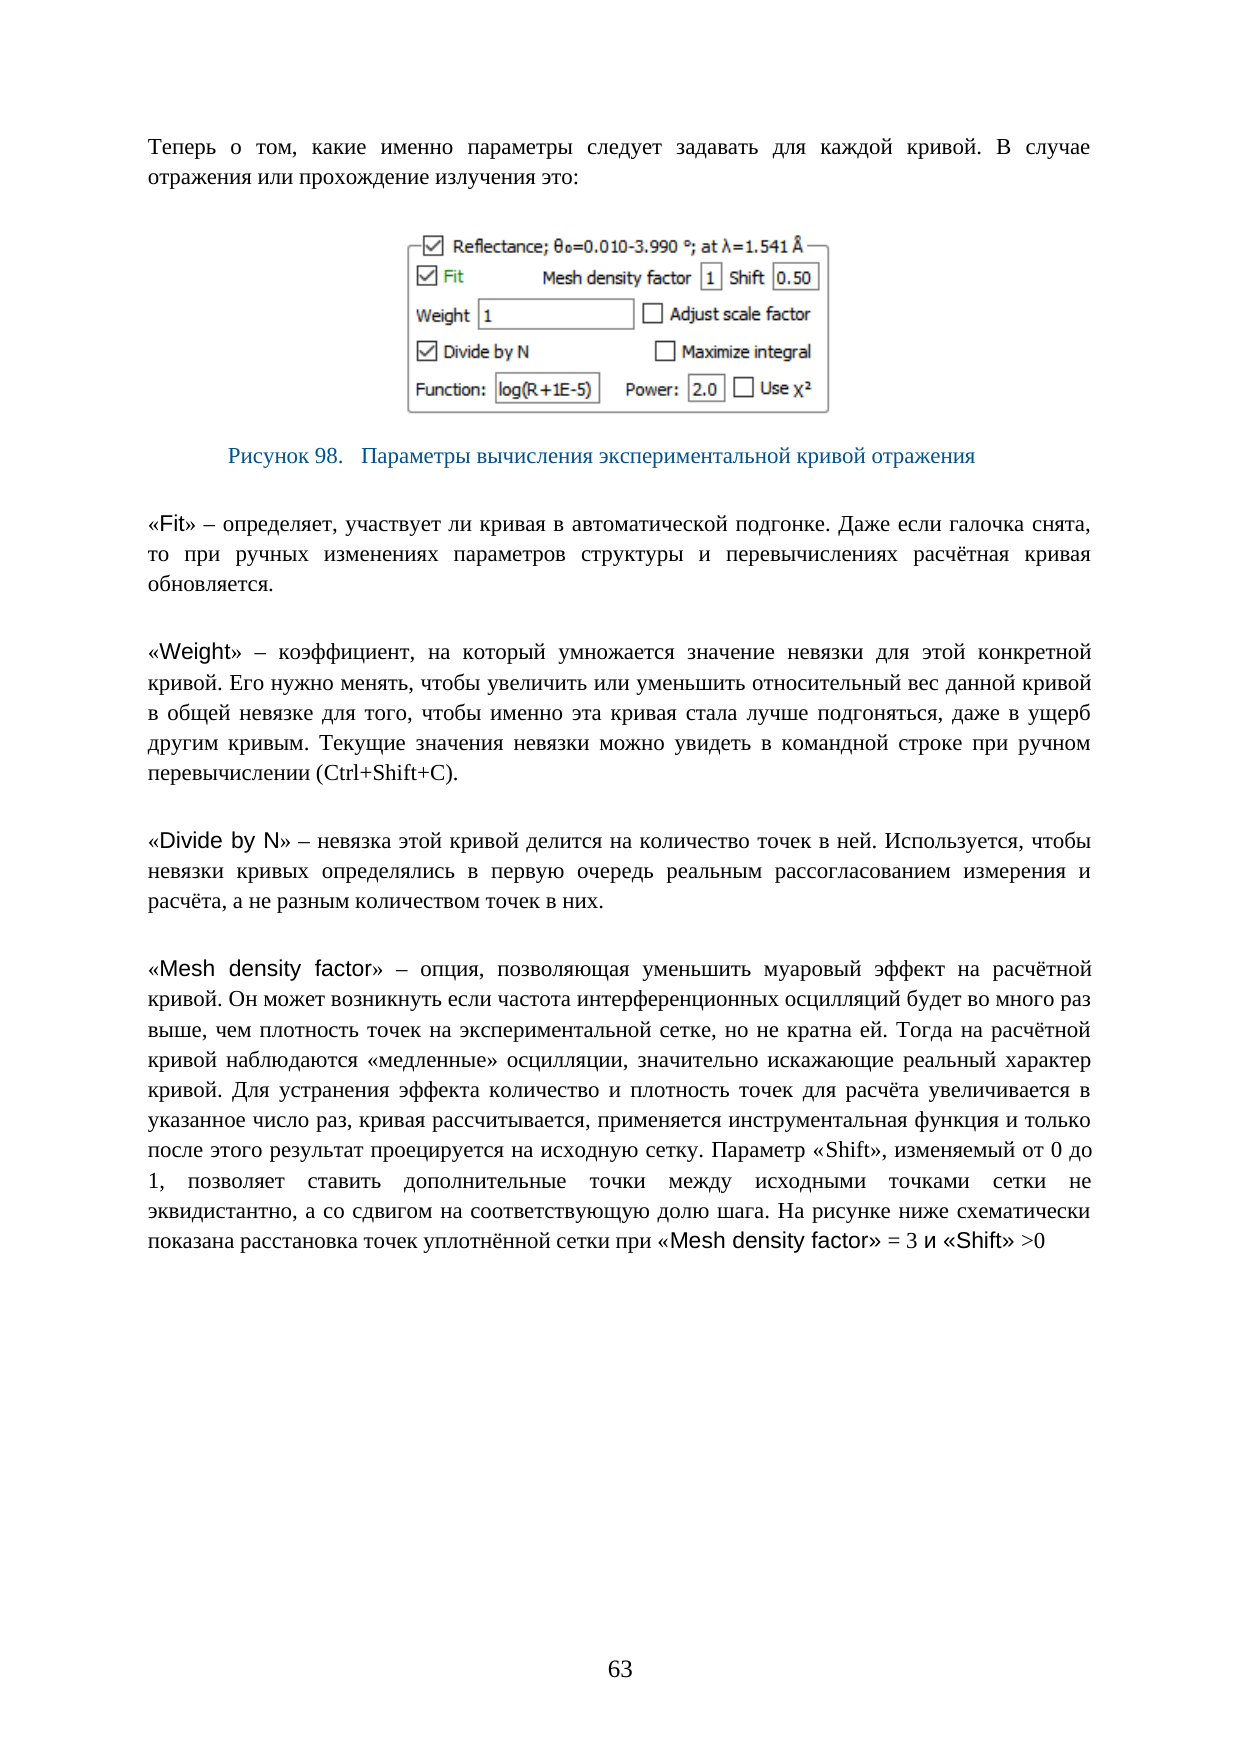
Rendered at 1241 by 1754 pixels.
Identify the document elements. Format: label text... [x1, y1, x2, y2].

text «Weight» – коэффициент, на который умножается значение невязки для этой конкретной кривой. Его нужно менять, чтобы увеличить или уменьшить относительный вес данной кривой в общей невязке для того, чтобы именно эта кривая стала лучше подгоняться, даже в ущерб другим кривым. Текущие значения невязки можно увидеть в командной строке при ручном перевычислении (Ctrl+Shift+C). [148, 638, 1093, 786]
picture [403, 231, 833, 418]
text «Fit» – определяет, участвует ли кривая в автоматической подгонке. Даже если галочка снята, то при ручных изменениях параметров структуры и перевычислениях расчётная кривая обновляется. [148, 510, 1093, 597]
text «Mesh density factor» – опция, позволяющая уменьшить муаровый эффект на расчётной кривой. Он может возникнуть если частота интерференционных осцилляций будет во много раз выше, чем плотность точек на экспериментальной сетке, но не кратна ей. Тогда на расчётной кривой наблюдаются «медленные» осцилляции, значительно искажающие реальный характер кривой. Для устранения эффекта количество и плотность точек для расчёта увеличивается в указанное число раз, кривая рассчитывается, применяется инструментальная функция и только после этого результат проецируется на исходную сетку. Параметр «Shift», изменяемый от 0 до 1, позволяет ставить дополнительные точки между исходными точками сетки не эквидистантно, а со сдвигом на соответствующую долю шага. На рисунке ниже схематически показана расстановка точек уплотнённой сетки при «Mesh density factor» = 3 и «Shift» >0 [148, 955, 1093, 1253]
text «Divide by N» – невязка этой кривой делится на количество точек в ней. Используется, чтобы невязки кривых определялись в первую очередь реальным рассогласованием измерения и расчёта, а не разным количеством точек в них. [148, 827, 1093, 914]
text Теперь о том, какие именно параметры следует задавать для каждой кривой. В случае отражения или прохождение излучения это: [148, 133, 1093, 189]
